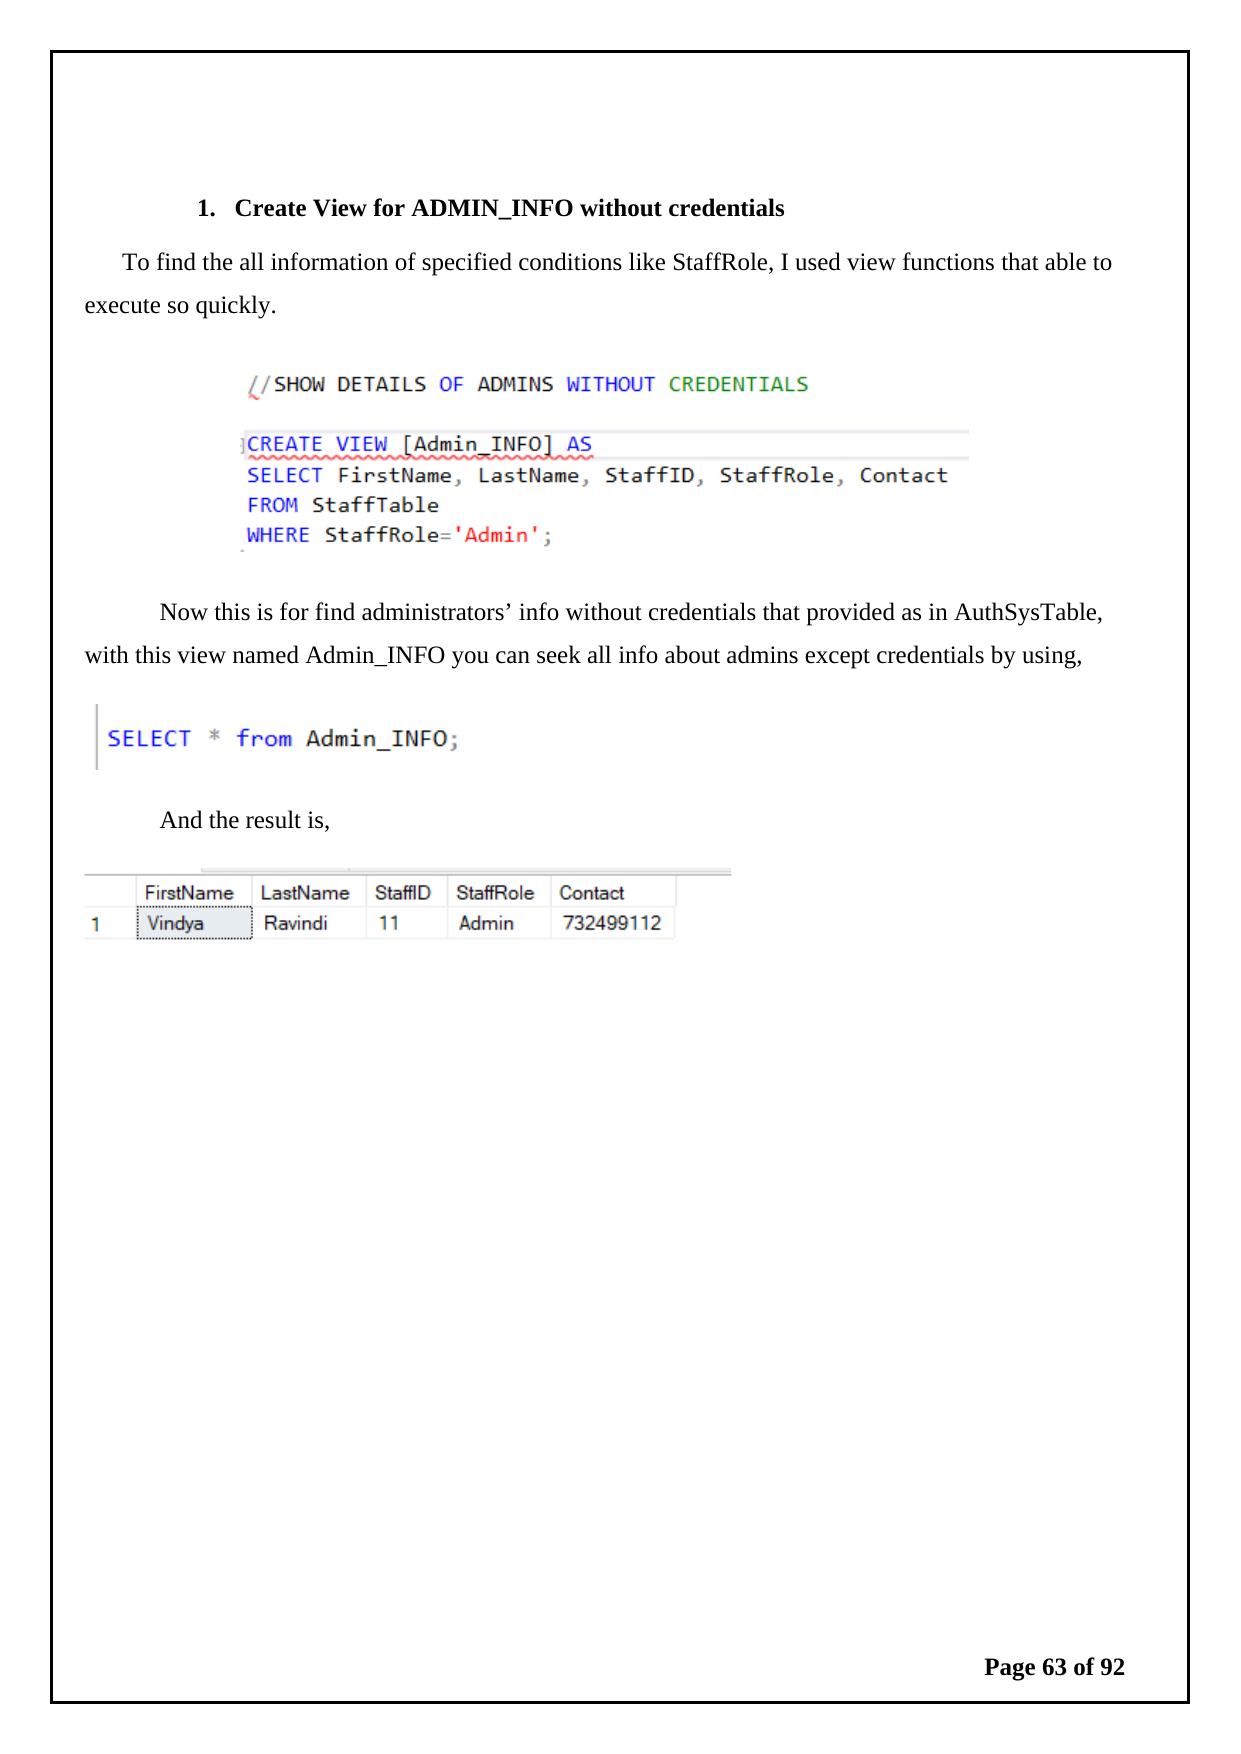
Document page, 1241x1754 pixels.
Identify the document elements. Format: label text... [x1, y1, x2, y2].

text To find the all information of specified conditions like StaffRole, I used view functions that able to execute so quickly. [84, 247, 1125, 319]
text And the result is, [84, 805, 1125, 834]
picture [84, 868, 732, 962]
picture [84, 704, 485, 770]
text Now this is for find administrators’ info without credentials that provided as in AuthSysTable, with this view named Admin_INFO you can seek all info about admins except credentials by using, [84, 597, 1125, 669]
picture [240, 354, 969, 562]
list Create View for ADMIN_INFO without credentials [197, 193, 1125, 222]
